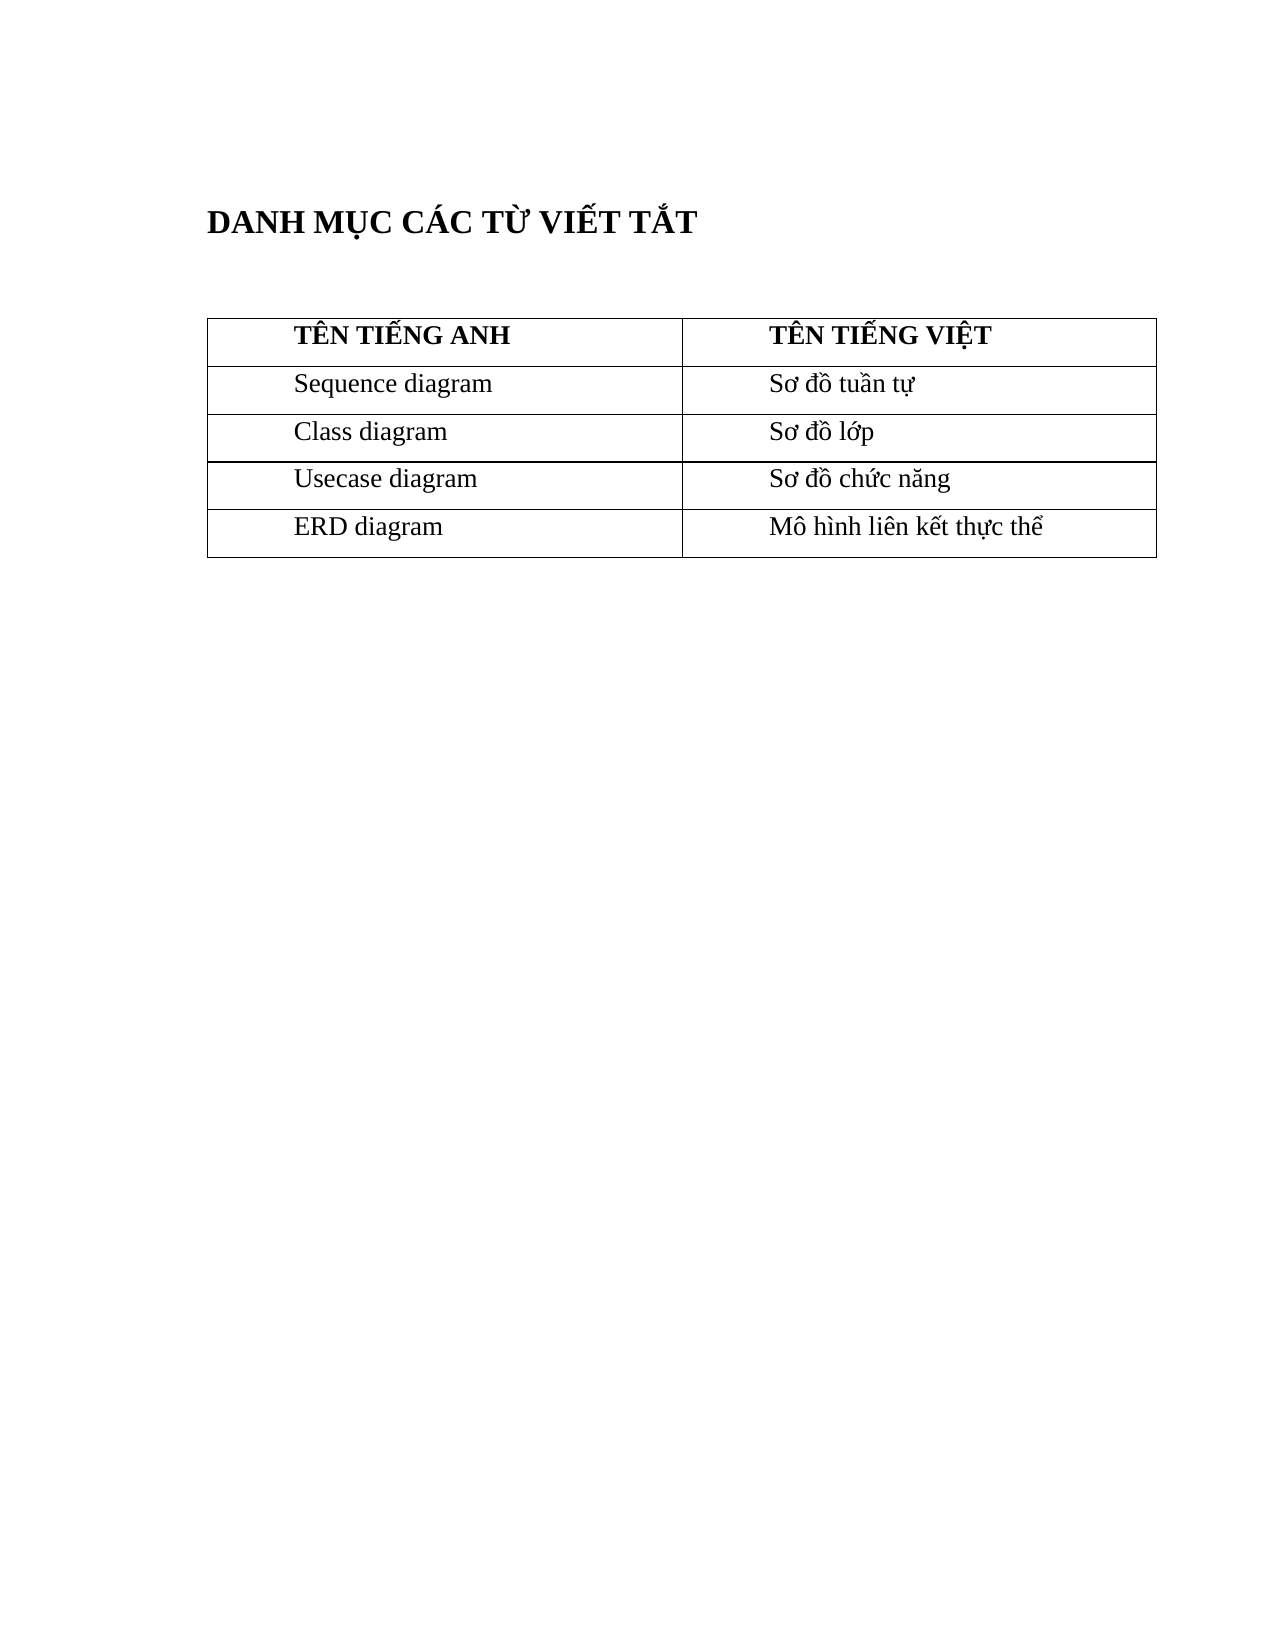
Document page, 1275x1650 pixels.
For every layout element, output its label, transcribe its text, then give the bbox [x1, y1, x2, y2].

table_cell Sơ đồ chức năng [683, 463, 1156, 509]
table_cell Mô hình liên kết thực thể [683, 510, 1156, 557]
table_cell Usecase diagram [208, 463, 682, 509]
table_cell Sơ đồ tuần tự [683, 367, 1156, 414]
subtitle DANH MỤC CÁC TỪ VIẾT TẮT [207, 202, 1157, 241]
table_cell Sequence diagram [208, 367, 682, 414]
table_cell Sơ đồ lớp [683, 415, 1156, 461]
table_cell Class diagram [208, 415, 682, 461]
table_header TÊN TIẾNG VIỆT [683, 319, 1156, 366]
table_cell ERD diagram [208, 510, 682, 557]
table_header TÊN TIẾNG ANH [208, 319, 682, 366]
